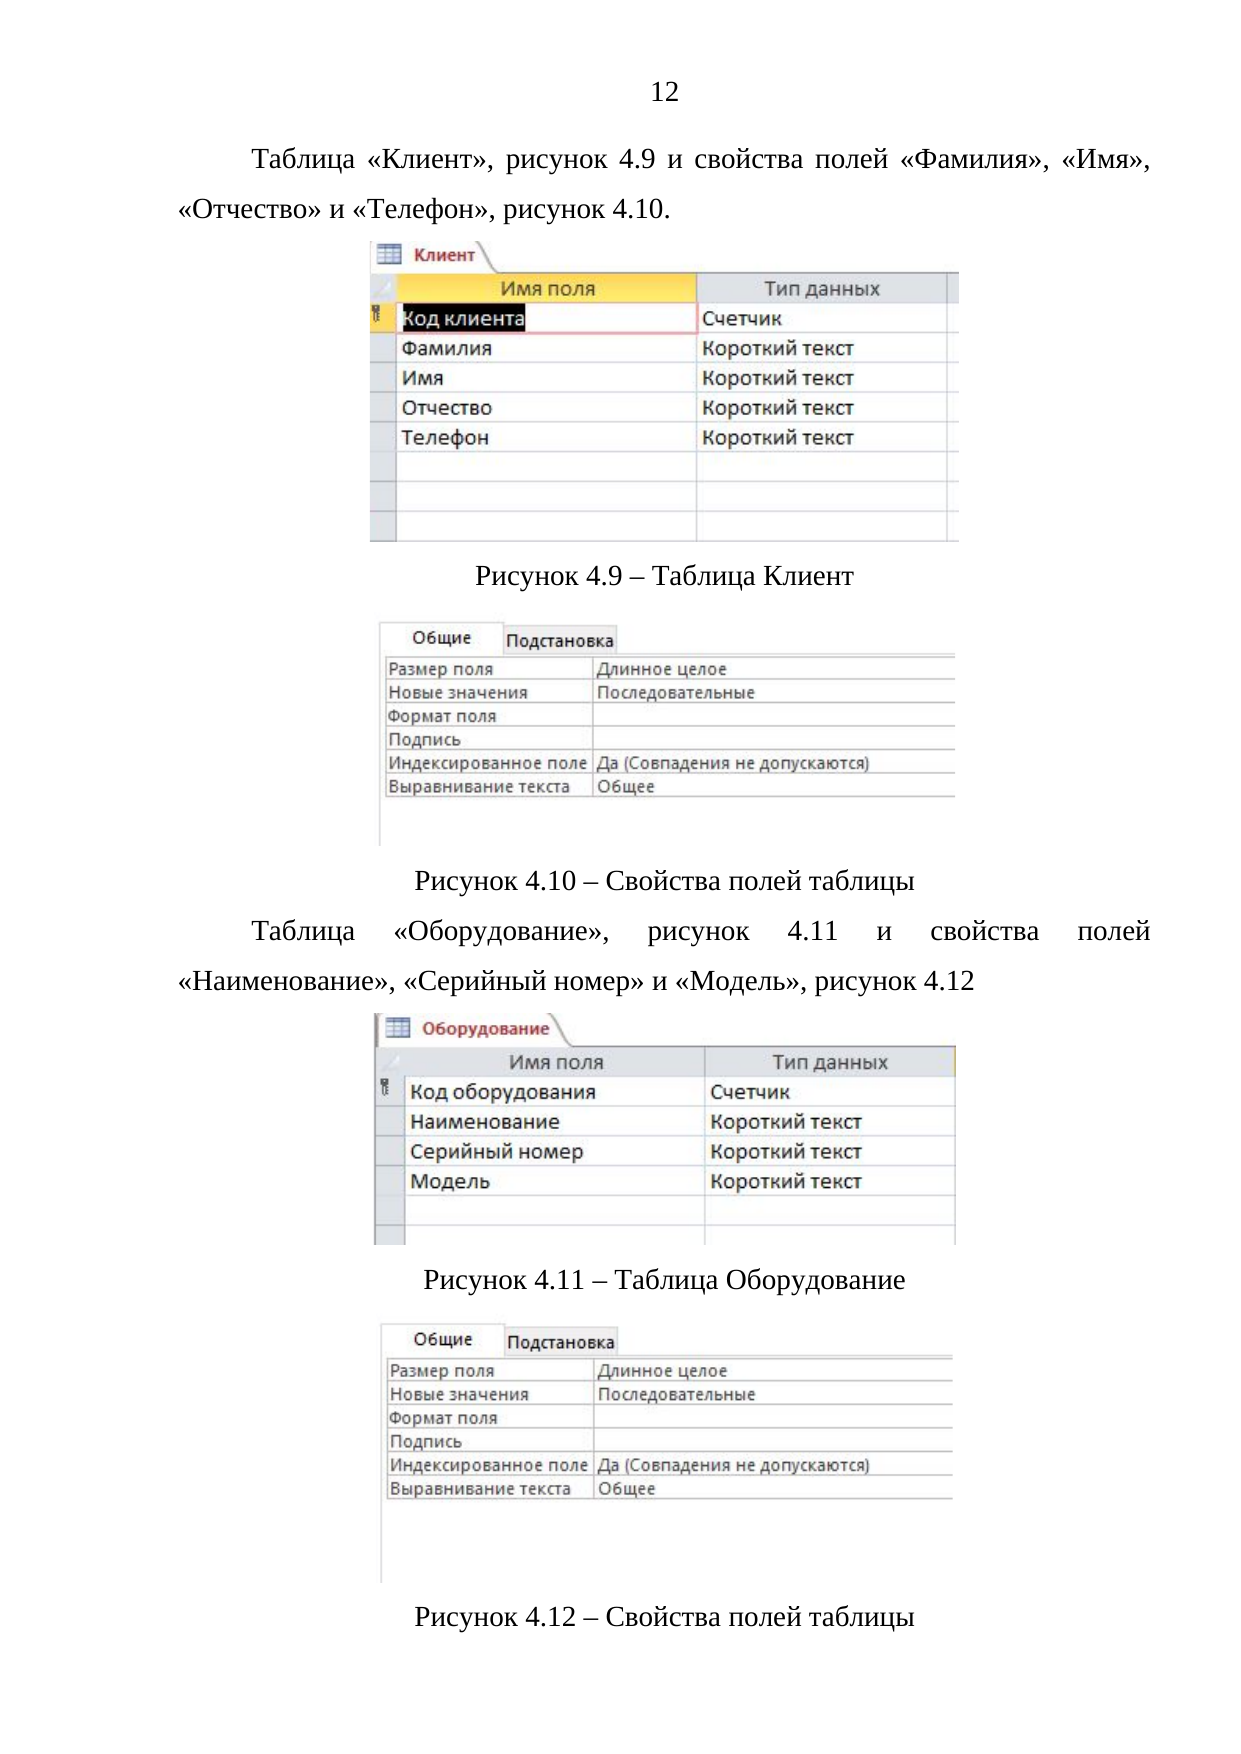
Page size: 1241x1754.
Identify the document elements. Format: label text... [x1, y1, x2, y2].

text Рисунок 4.11 – Таблица Оборудование [177, 1262, 1152, 1295]
picture [376, 1312, 953, 1583]
picture [369, 241, 959, 542]
text Таблица «Оборудование», рисунок 4.11 и свойства полей «Наименование», «Серийный номер» и «Модель», рисунок 4.12 [177, 913, 1152, 997]
text Рисунок 4.9 – Таблица Клиент [177, 558, 1152, 592]
picture [373, 608, 955, 846]
text Рисунок 4.12 – Свойства полей таблицы [177, 1599, 1152, 1633]
text Рисунок 4.10 – Свойства полей таблицы [177, 863, 1152, 896]
picture [373, 1013, 956, 1245]
text Таблица «Клиент», рисунок 4.9 и свойства полей «Фамилия», «Имя», «Отчество» и «Телефон», рисунок 4.10. [177, 141, 1152, 225]
